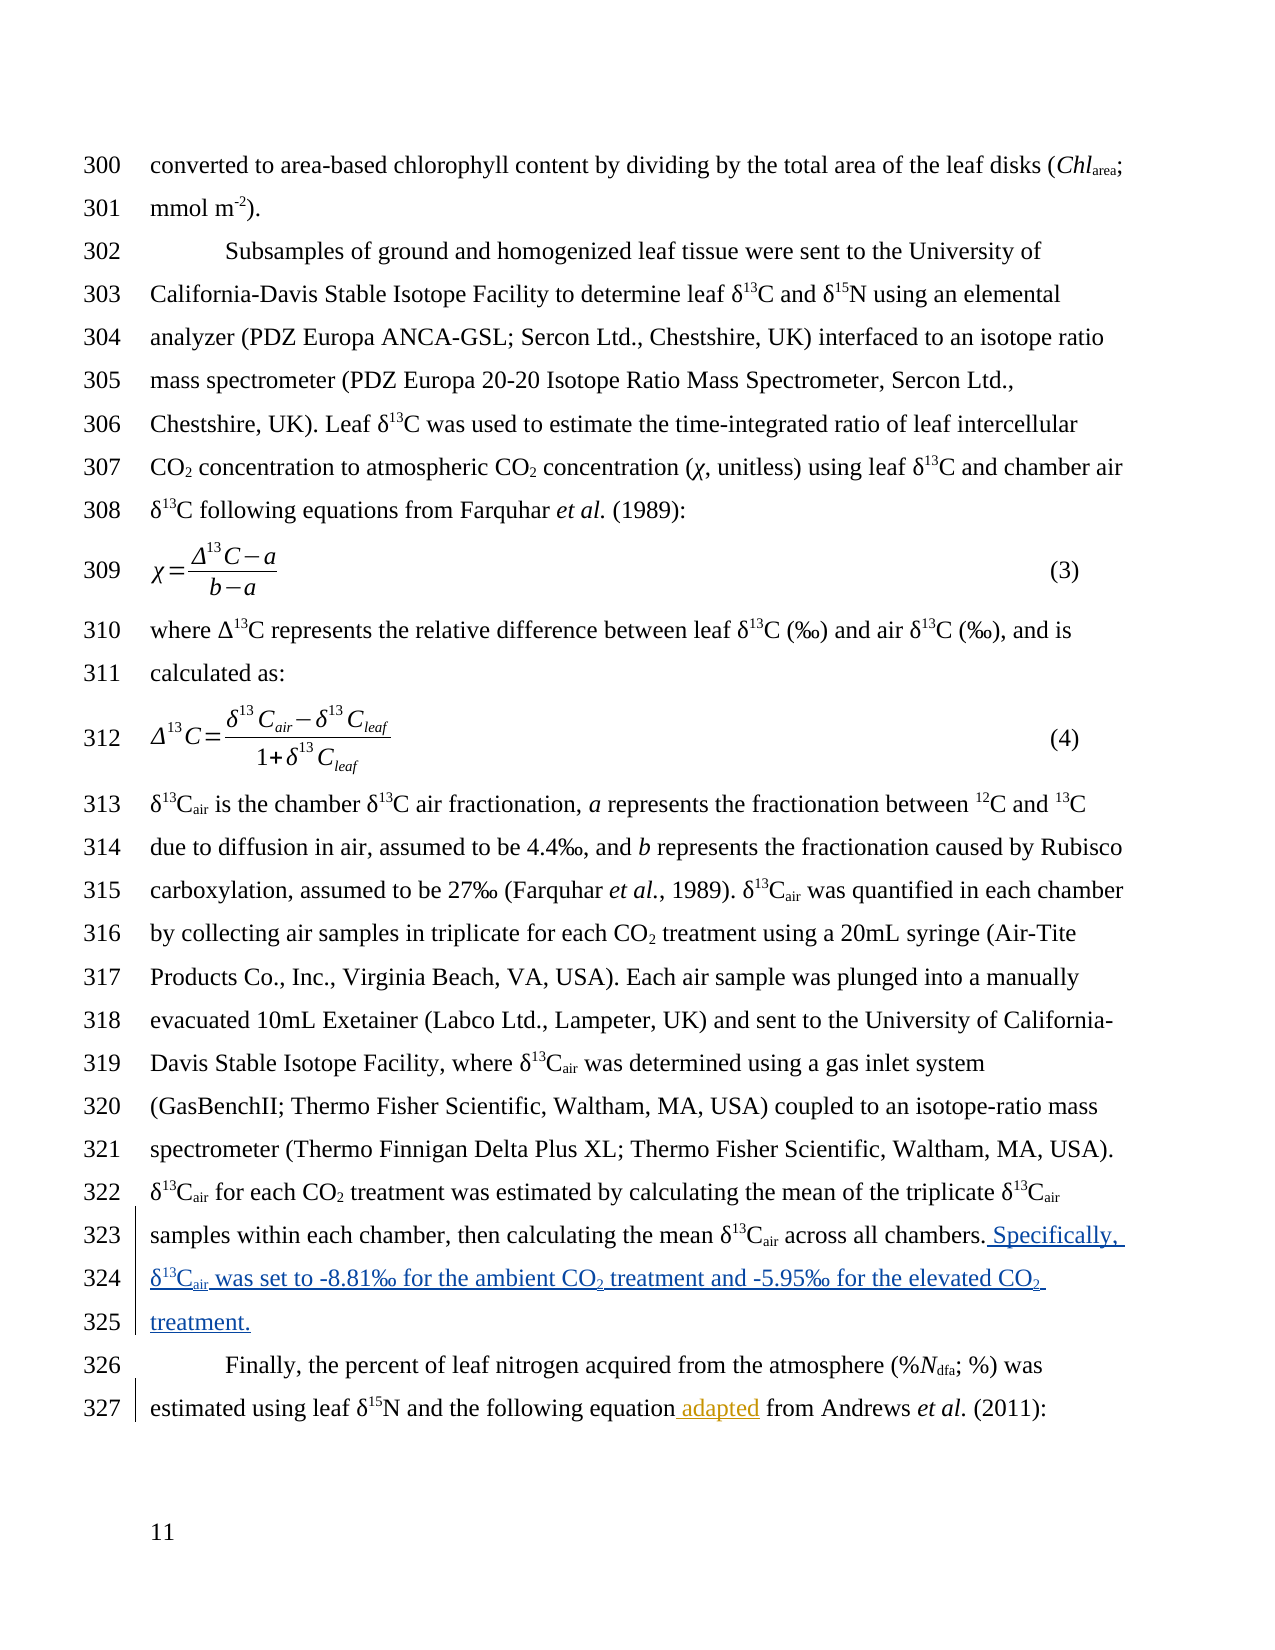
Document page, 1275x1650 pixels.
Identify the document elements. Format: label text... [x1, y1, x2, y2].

text Finally, the percent of leaf nitrogen acquired from the atmosphere (%Ndfa; %) was estimated using leaf δ15N and the following equation from Andrews et al. (2011): [150, 1350, 1125, 1422]
text δ13Cair is the chamber δ13C air fractionation, a represents the fractionation between 12C and 13C due to diffusion in air, assumed to be 4.4‰, and b represents the fractionation caused by Rubisco carboxylation, assumed to be 27‰ (Farquhar et al., 1989). δ13Cair was quantified in each chamber by collecting air samples in triplicate for each CO2 treatment using a 20mL syringe (Air-Tite Products Co., Inc., Virginia Beach, VA, USA). Each air sample was plunged into a manually evacuated 10mL Exetainer (Labco Ltd., Lampeter, UK) and sent to the University of California-Davis Stable Isotope Facility, where δ13Cair was determined using a gas inlet system (GasBenchII; Thermo Fisher Scientific, Waltham, MA, USA) coupled to an isotope-ratio mass spectrometer (Thermo Finnigan Delta Plus XL; Thermo Fisher Scientific, Waltham, MA, USA). δ13Cair for each CO2 treatment was estimated by calculating the mean of the triplicate δ13Cair samples within each chamber, then calculating the mean δ13Cair across all chambers. [150, 789, 1125, 1335]
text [150, 150, 1125, 222]
text where Δ13C represents the relative difference between leaf δ13C (‰) and air δ13C (‰), and is calculated as: [150, 615, 1125, 687]
text (3) [150, 538, 1125, 601]
text Subsamples of ground and homogenized leaf tissue were sent to the University of California-Davis Stable Isotope Facility to determine leaf δ13C and δ15N using an elemental analyzer (PDZ Europa ANCA-GSL; Sercon Ltd., Chestshire, UK) interfaced to an isotope ratio mass spectrometer (PDZ Europa 20-20 Isotope Ratio Mass Spectrometer, Sercon Ltd., Chestshire, UK). Leaf δ13C was used to estimate the time-integrated ratio of leaf intercellular CO2 concentration to atmospheric CO2 concentration (χ, unitless) using leaf δ13C and chamber air δ13C following equations from Farquhar et al. (1989): [150, 236, 1125, 524]
text (4) [150, 701, 1125, 775]
